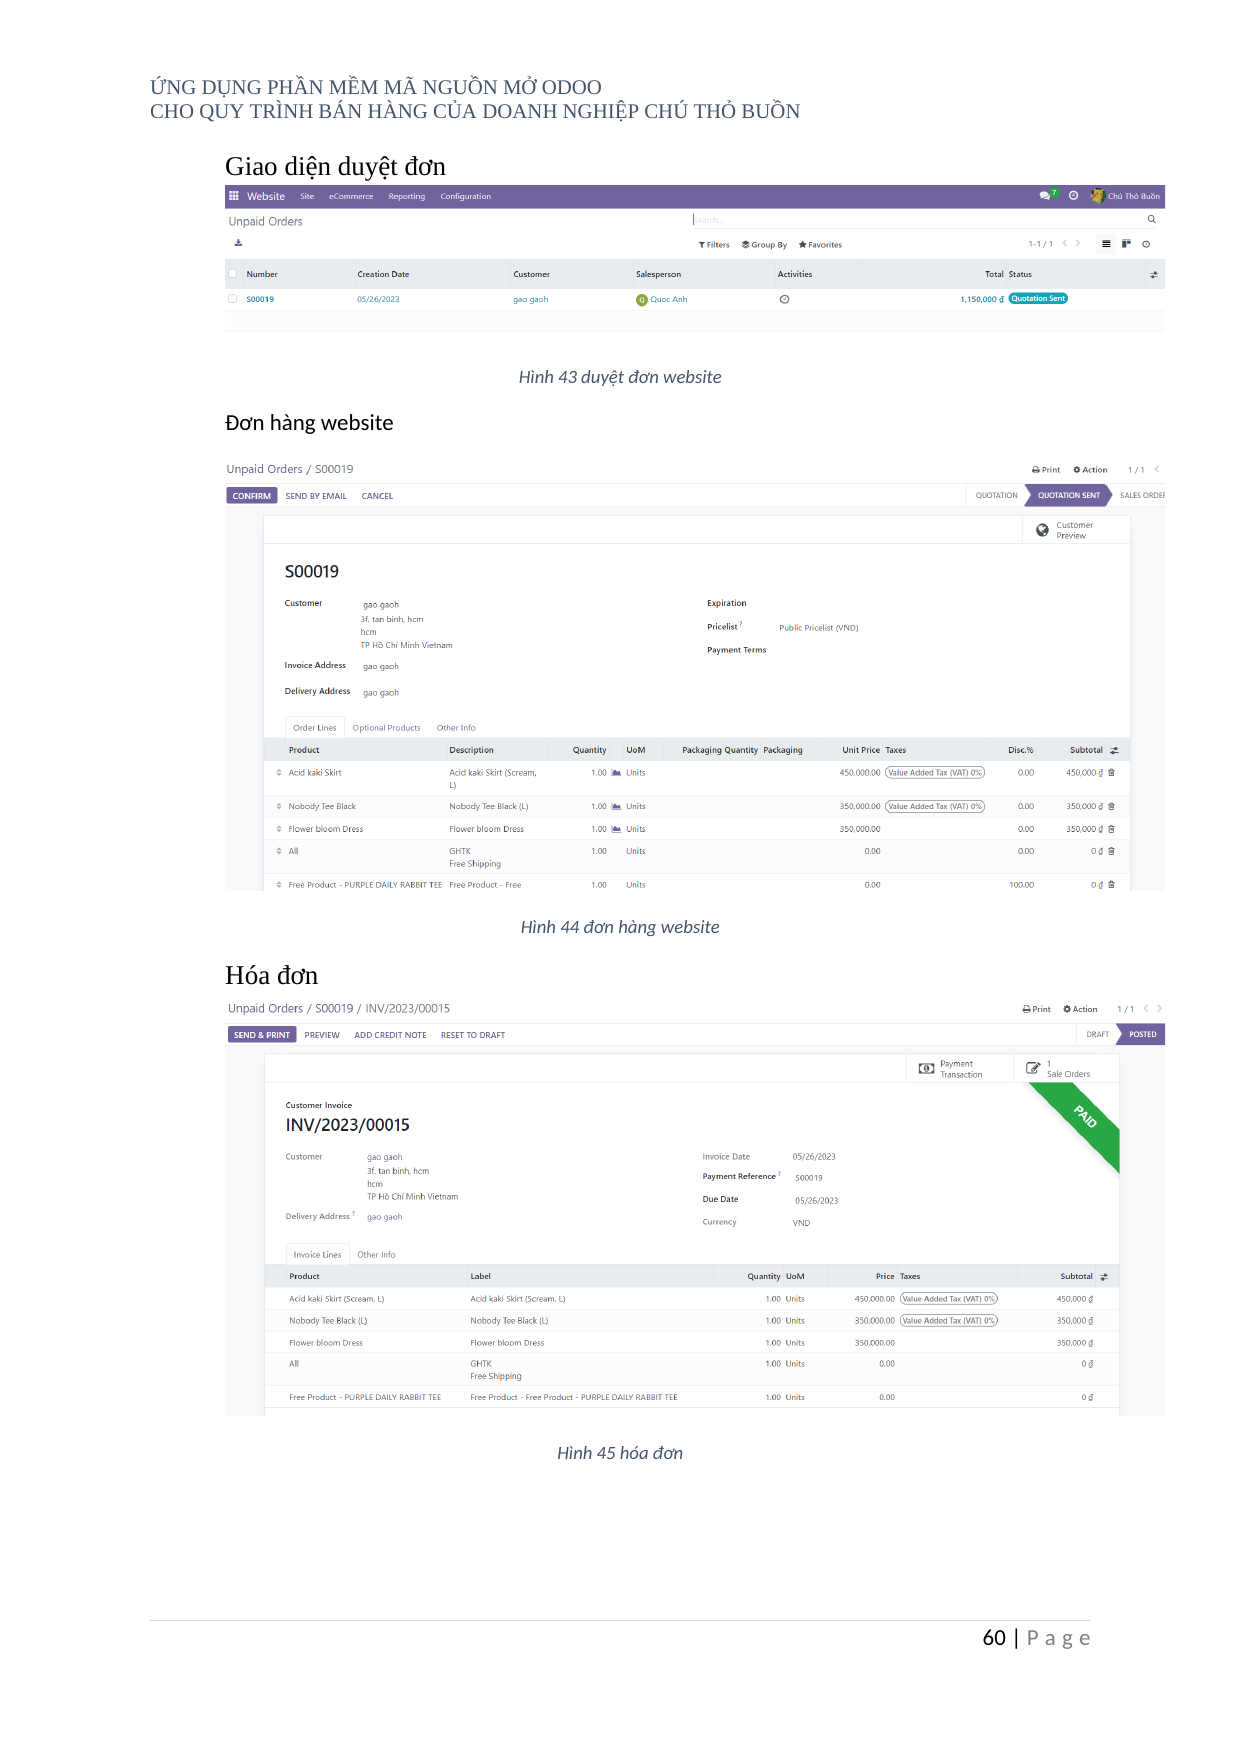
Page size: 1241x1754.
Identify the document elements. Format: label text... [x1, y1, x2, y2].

list Hóa đơn [225, 959, 1090, 990]
list Giao diện duyệt đơn [225, 150, 1090, 181]
picture [225, 185, 1166, 340]
picture [225, 455, 1166, 891]
text Đơn hàng website [150, 408, 1090, 437]
picture [225, 994, 1166, 1416]
